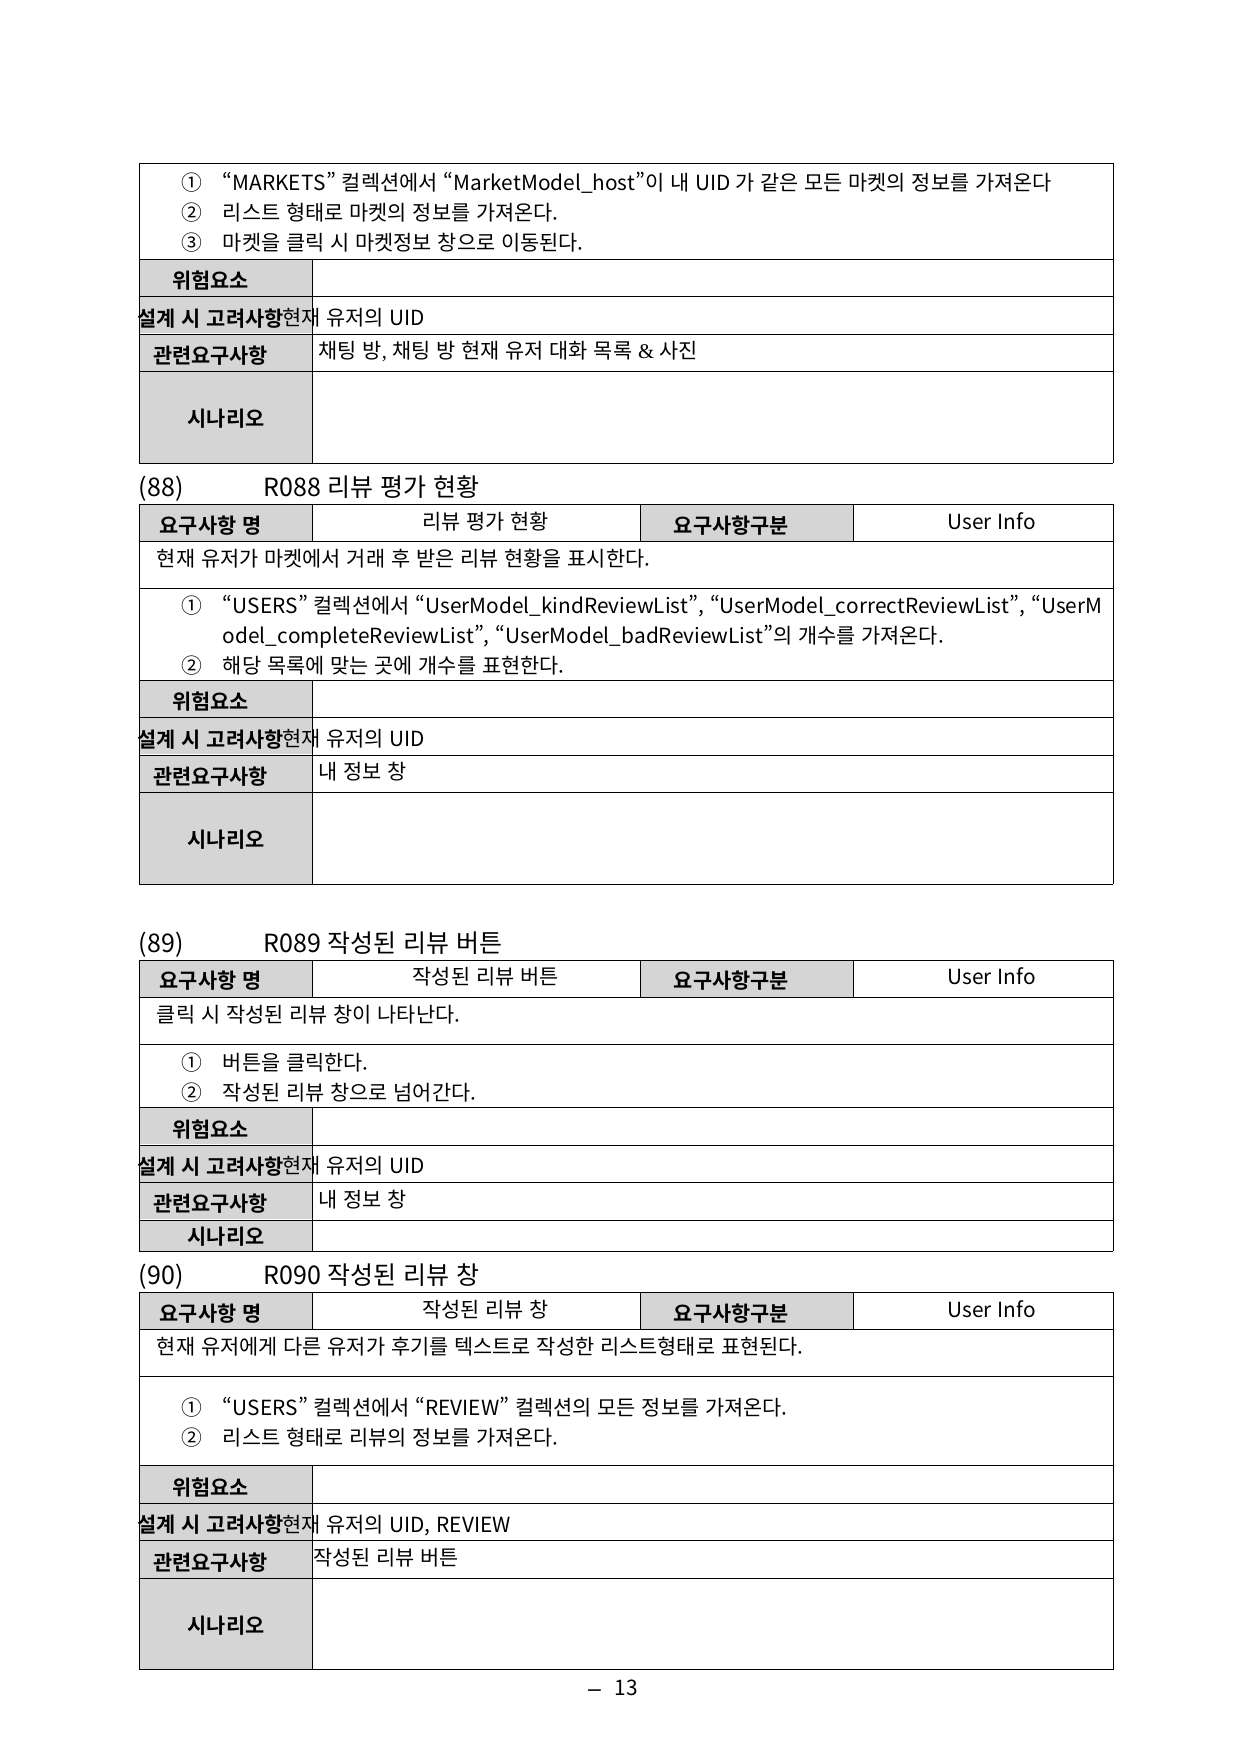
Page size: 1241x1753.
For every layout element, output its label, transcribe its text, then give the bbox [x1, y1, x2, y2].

table_header 요구사항구분 [641, 961, 853, 997]
table_cell [313, 1466, 1113, 1503]
table_cell 시나리오 [140, 793, 312, 884]
table_cell 위험요소 [140, 260, 312, 296]
table_cell 현재 유저의 UID [313, 1146, 1113, 1182]
table_header 리뷰 평가 현황 [313, 505, 640, 541]
table_cell [313, 1579, 1113, 1669]
list R089 작성된 리뷰 버튼 [138, 923, 1153, 959]
table_header User Info [854, 1293, 1113, 1329]
table_header User Info [854, 505, 1113, 541]
table_cell [313, 793, 1113, 884]
table_cell 설계 시 고려사항 [140, 1146, 312, 1182]
table_cell 위험요소 [140, 1108, 312, 1144]
table_cell [313, 681, 1113, 717]
table_header 요구사항구분 [641, 505, 853, 541]
table_cell 현재 유저가 마켓에서 거래 후 받은 리뷰 현황을 표시한다. [140, 542, 1113, 588]
table_cell 관련요구사항 [140, 335, 312, 371]
table_cell 설계 시 고려사항 [140, 297, 312, 333]
table_cell 설계 시 고려사항 [140, 1504, 312, 1540]
table_cell 작성된 리뷰 버튼 [313, 1541, 1113, 1578]
table_header 요구사항 명 [140, 961, 312, 997]
table_header 요구사항 명 [140, 505, 312, 541]
table_cell 관련요구사항 [140, 1183, 312, 1219]
table_header 작성된 리뷰 창 [313, 1293, 640, 1329]
table_cell “MARKETS” 컬렉션에서 “MarketModel_host”이 내 UID가 같은 모든 마켓의 정보를 가져온다 리스트 형태로 마켓의 정보를 가져온다. 마켓을 클릭 시 마켓정보 창으로 이동된다. [140, 164, 1113, 259]
table_cell [313, 260, 1113, 296]
list R090 작성된 리뷰 창 [138, 1256, 1153, 1292]
table_cell “USERS” 컬렉션에서 “REVIEW” 컬렉션의 모든 정보를 가져온다. 리스트 형태로 리뷰의 정보를 가져온다. [140, 1377, 1113, 1465]
table_cell 위험요소 [140, 1466, 312, 1503]
table_header 작성된 리뷰 버튼 [313, 961, 640, 997]
table_cell 클릭 시 작성된 리뷰 창이 나타난다. [140, 998, 1113, 1044]
table_cell [313, 1221, 1113, 1251]
table_cell 현재 유저에게 다른 유저가 후기를 텍스트로 작성한 리스트형태로 표현된다. [140, 1330, 1113, 1376]
table_cell 시나리오 [140, 372, 312, 463]
table_header 요구사항 명 [140, 1293, 312, 1329]
table_cell 관련요구사항 [140, 756, 312, 792]
table_cell 버튼을 클릭한다. 작성된 리뷰 창으로 넘어간다. [140, 1045, 1113, 1107]
table_cell 현재 유저의 UID, REVIEW [313, 1504, 1113, 1540]
table_cell 관련요구사항 [140, 1541, 312, 1578]
table_cell 시나리오 [140, 1579, 312, 1669]
table_cell 내 정보 창 [313, 1183, 1113, 1219]
table_cell [313, 372, 1113, 463]
table_header User Info [854, 961, 1113, 997]
table_cell 현재 유저의 UID [313, 718, 1113, 754]
table_cell 설계 시 고려사항 [140, 718, 312, 754]
table_cell 내 정보 창 [313, 756, 1113, 792]
list R088 리뷰 평가 현황 [138, 468, 1153, 504]
table_cell “USERS” 컬렉션에서 “UserModel_kindReviewList”, “UserModel_correctReviewList”, “UserModel_completeReviewList”, “UserModel_badReviewList”의 개수를 가져온다. 해당 목록에 맞는 곳에 개수를 표현한다. [140, 589, 1113, 680]
table_cell [313, 1108, 1113, 1144]
table_cell 시나리오 [140, 1221, 312, 1251]
table_cell 현재 유저의 UID [313, 297, 1113, 333]
table_cell 채팅 방, 채팅 방 현재 유저 대화 목록 & 사진 [313, 335, 1113, 371]
table_cell 위험요소 [140, 681, 312, 717]
table_header 요구사항구분 [641, 1293, 853, 1329]
